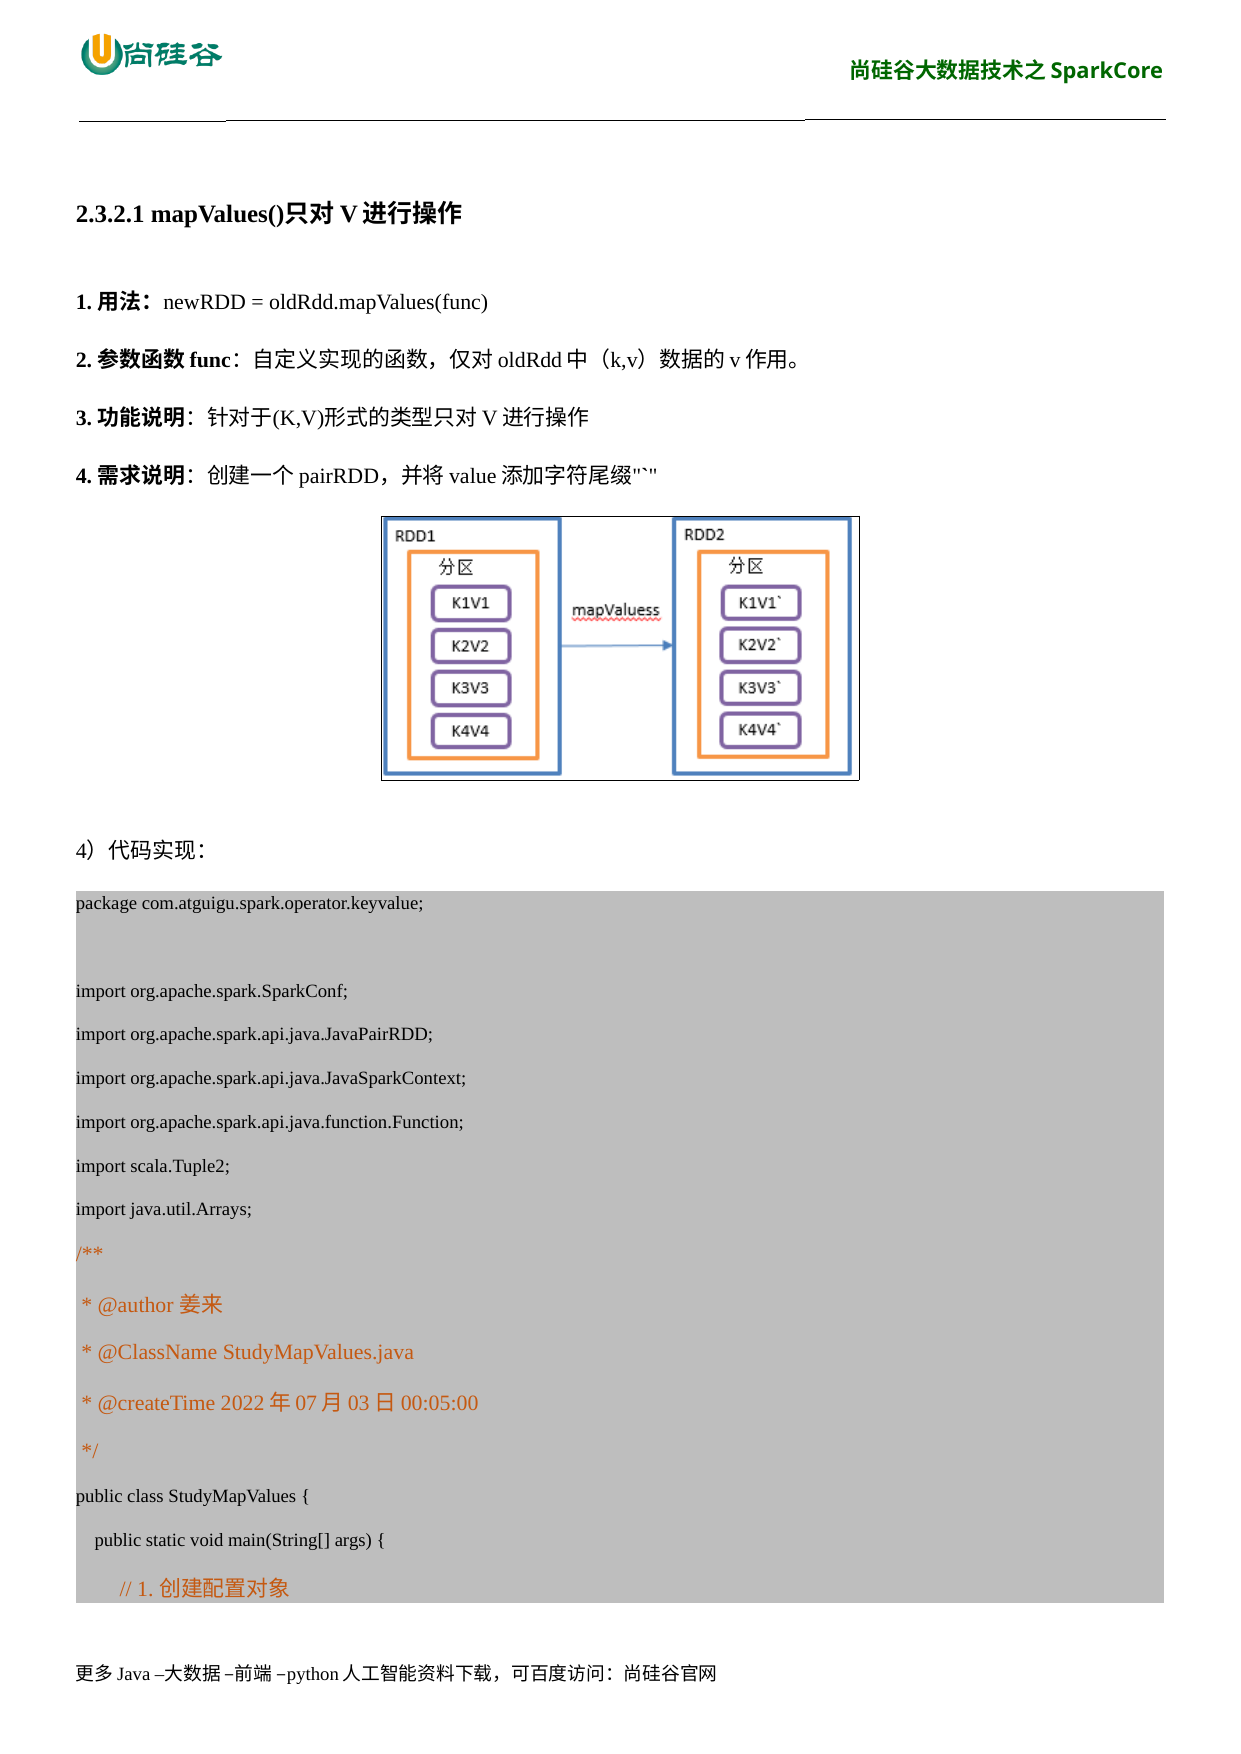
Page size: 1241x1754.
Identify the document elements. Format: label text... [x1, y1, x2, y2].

text 2. 参数函数func：自定义实现的函数，仅对oldRdd中（k,v）数据的v作用。 [76, 341, 1164, 374]
text 4）代码实现： [76, 833, 1164, 865]
text import org.apache.spark.api.java.function.Function; [76, 1109, 1164, 1132]
text import java.util.Arrays; [76, 1197, 1164, 1220]
text /** [76, 1241, 1164, 1266]
text package com.atguigu.spark.operator.keyvalue; [76, 891, 1164, 913]
text * @ClassName StudyMapValues.java [76, 1339, 1164, 1364]
text 2.3.2.1 mapValues()只对V进行操作 [76, 179, 1164, 244]
text import org.apache.spark.api.java.JavaSparkContext; [76, 1066, 1164, 1088]
text 3. 功能说明：针对于(K,V)形式的类型只对V进行操作 [76, 399, 1164, 432]
text import org.apache.spark.api.java.JavaPairRDD; [76, 1022, 1164, 1045]
text */ [76, 1438, 1164, 1463]
text * @createTime 2022年07月03日 00:05:00 [76, 1385, 1164, 1417]
text 4. 需求说明：创建一个pairRDD，并将value添加字符尾缀"`" [76, 457, 1164, 490]
text public static void main(String[] args) { [76, 1527, 1164, 1550]
text 1. 用法：newRDD = oldRdd.mapValues(func) [76, 283, 1164, 316]
text // 1. 创建配置对象 [76, 1571, 1164, 1603]
text import org.apache.spark.SparkConf; [76, 978, 1164, 1001]
text * @author 姜来 [76, 1287, 1164, 1318]
text public class StudyMapValues { [76, 1484, 1164, 1507]
text import scala.Tuple2; [76, 1153, 1164, 1176]
